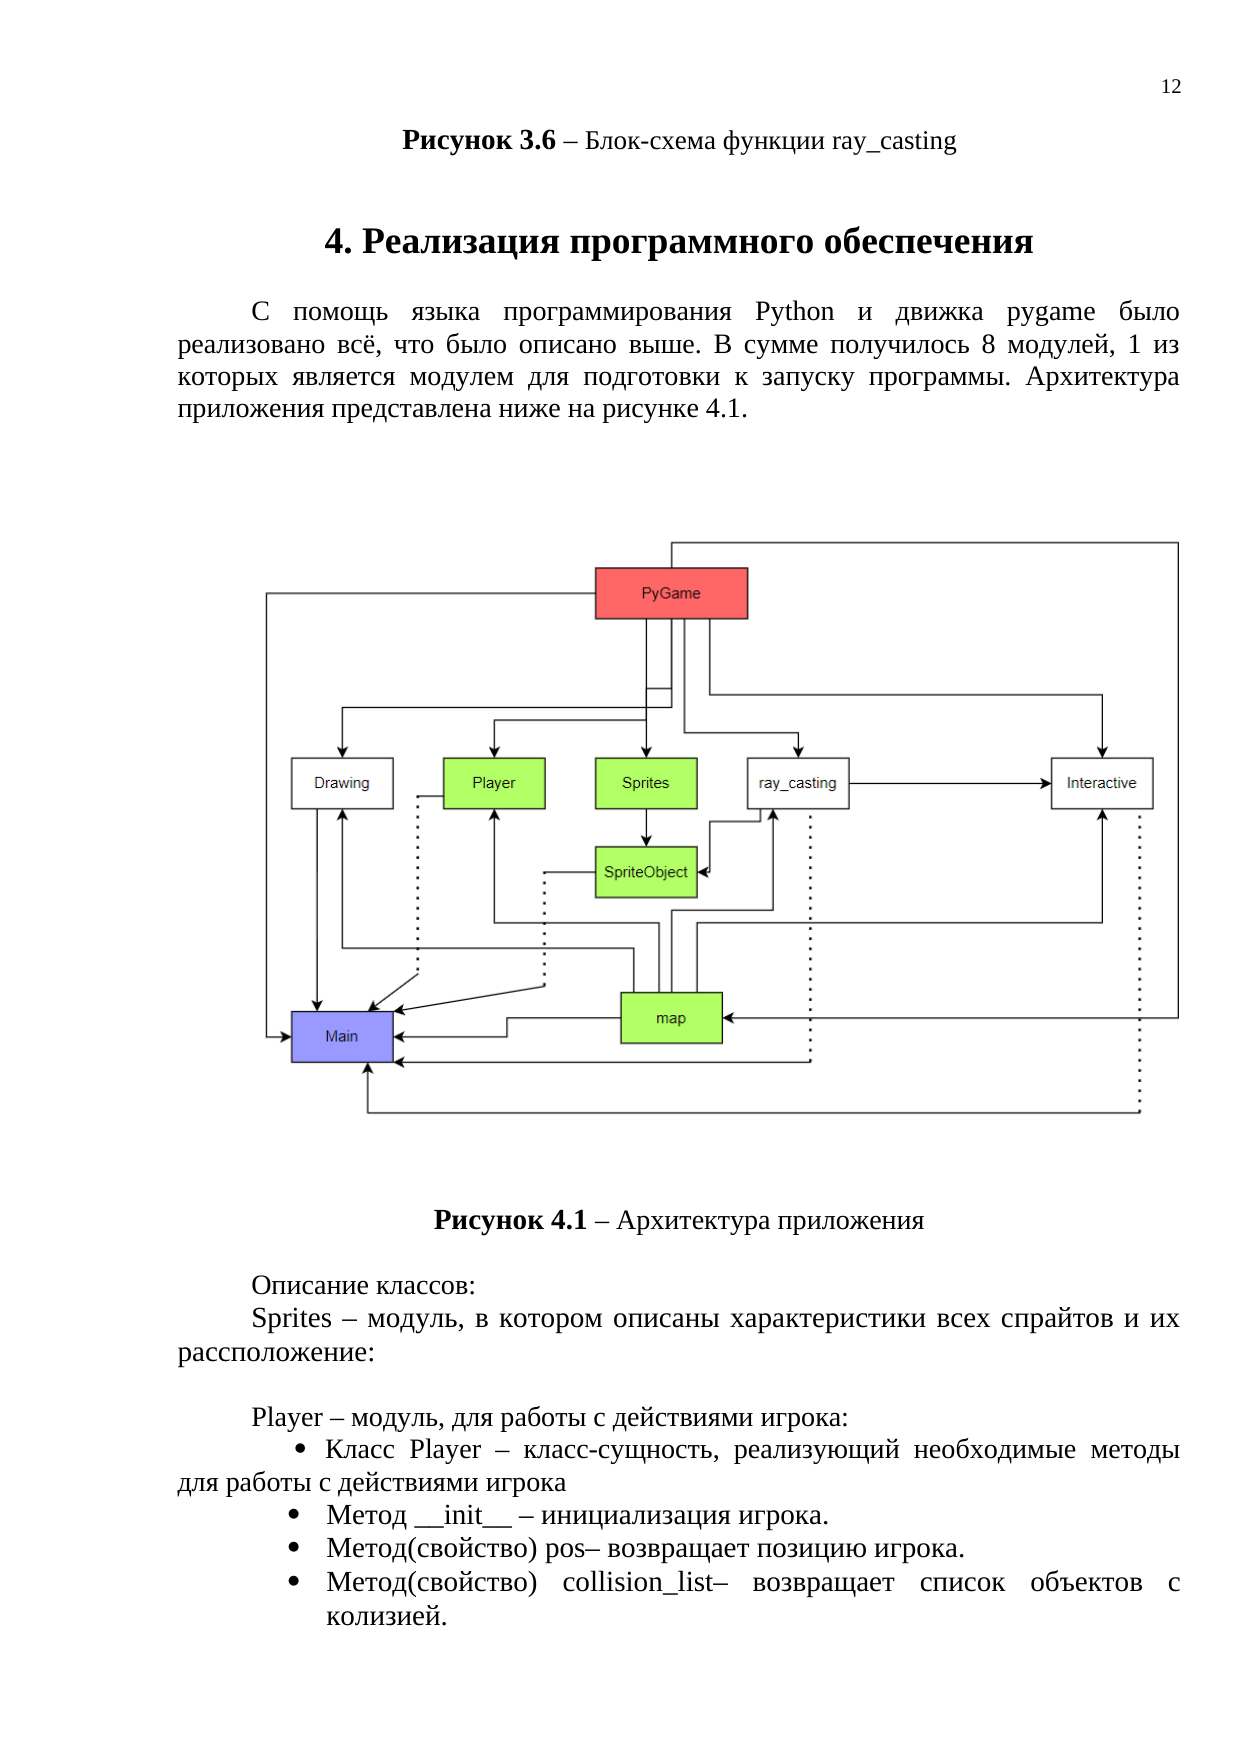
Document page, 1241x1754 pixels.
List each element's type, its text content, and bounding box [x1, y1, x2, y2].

list Метод __init__ – инициализация игрока. [288, 1497, 1181, 1531]
subtitle 4. Реализация программного обеспечения [177, 219, 1181, 262]
list Метод(свойство) collision_list– возвращает список объектов с колизией. [288, 1564, 1181, 1631]
text Sprites – модуль, в котором описаны характеристики всех спрайтов и их рассположение: [177, 1300, 1181, 1367]
text Player – модуль, для работы с действиями игрока: [177, 1400, 1181, 1432]
text Описание классов: [177, 1268, 1181, 1300]
text С помощь языка программирования Python и движка pygame было реализовано всё, что было описано выше. В сумме получилось 8 модулей, 1 из которых является модулем для подготовки к запуску программы. Архитектура приложения представлена ниже на рисунке 4.1. [177, 294, 1181, 424]
list Класс Player – класс-сущность, реализующий необходимые методы для работы с действиями игрока [177, 1432, 1181, 1497]
text Рисунок 3.6 – Блок-схема функции ray_casting [177, 122, 1181, 155]
list Метод(свойство) pos– возвращает позицию игрока. [288, 1531, 1181, 1564]
text Рисунок 4.1 – Архитектура приложения [177, 1202, 1181, 1235]
picture [177, 488, 1182, 1154]
